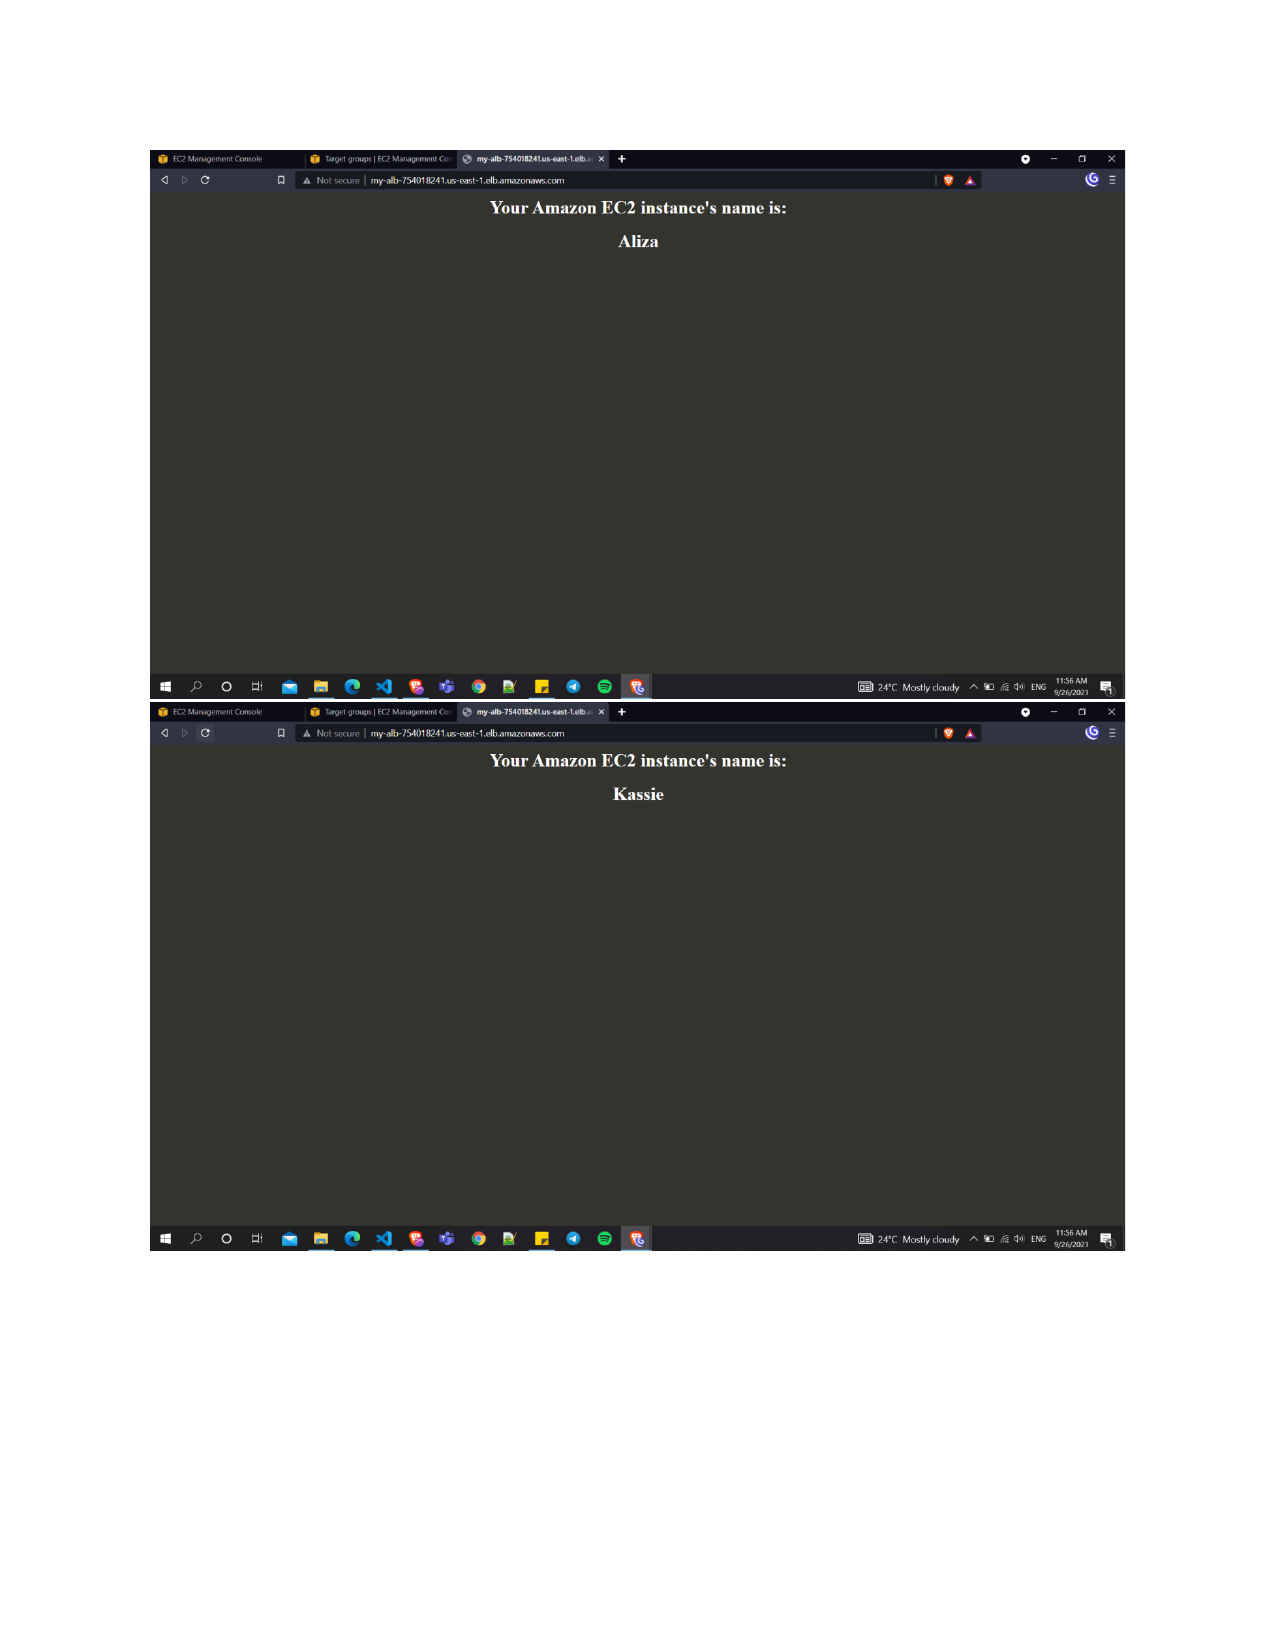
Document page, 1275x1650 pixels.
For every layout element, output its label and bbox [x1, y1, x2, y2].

picture [150, 702, 1125, 1251]
picture [150, 150, 1125, 699]
